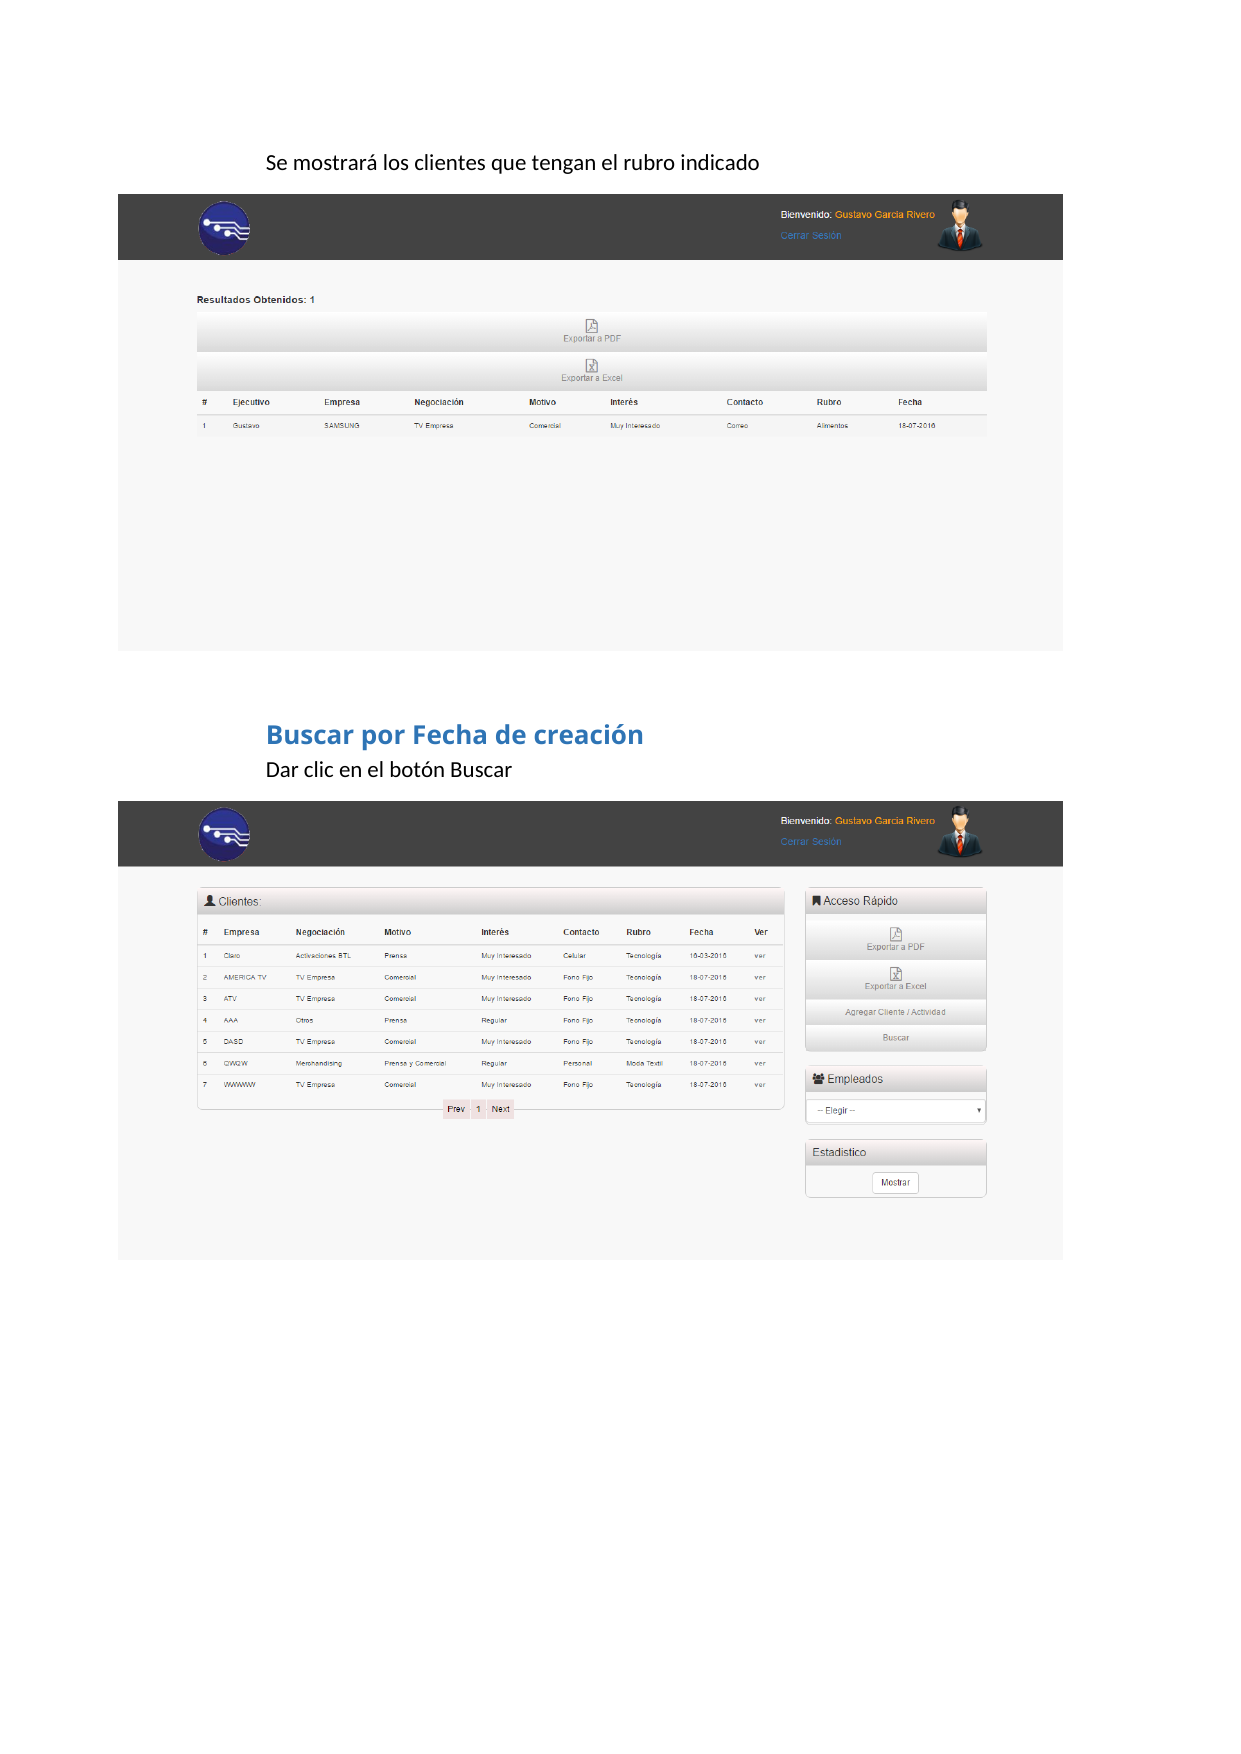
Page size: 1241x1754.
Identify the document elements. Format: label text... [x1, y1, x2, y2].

picture [118, 801, 1063, 1260]
subtitle Buscar por Fecha de creación [192, 716, 1063, 752]
text Se mostrará los clientes que tengan el rubro indicado [192, 148, 1063, 176]
text Dar clic en el botón Buscar [266, 755, 1063, 783]
picture [118, 194, 1063, 651]
